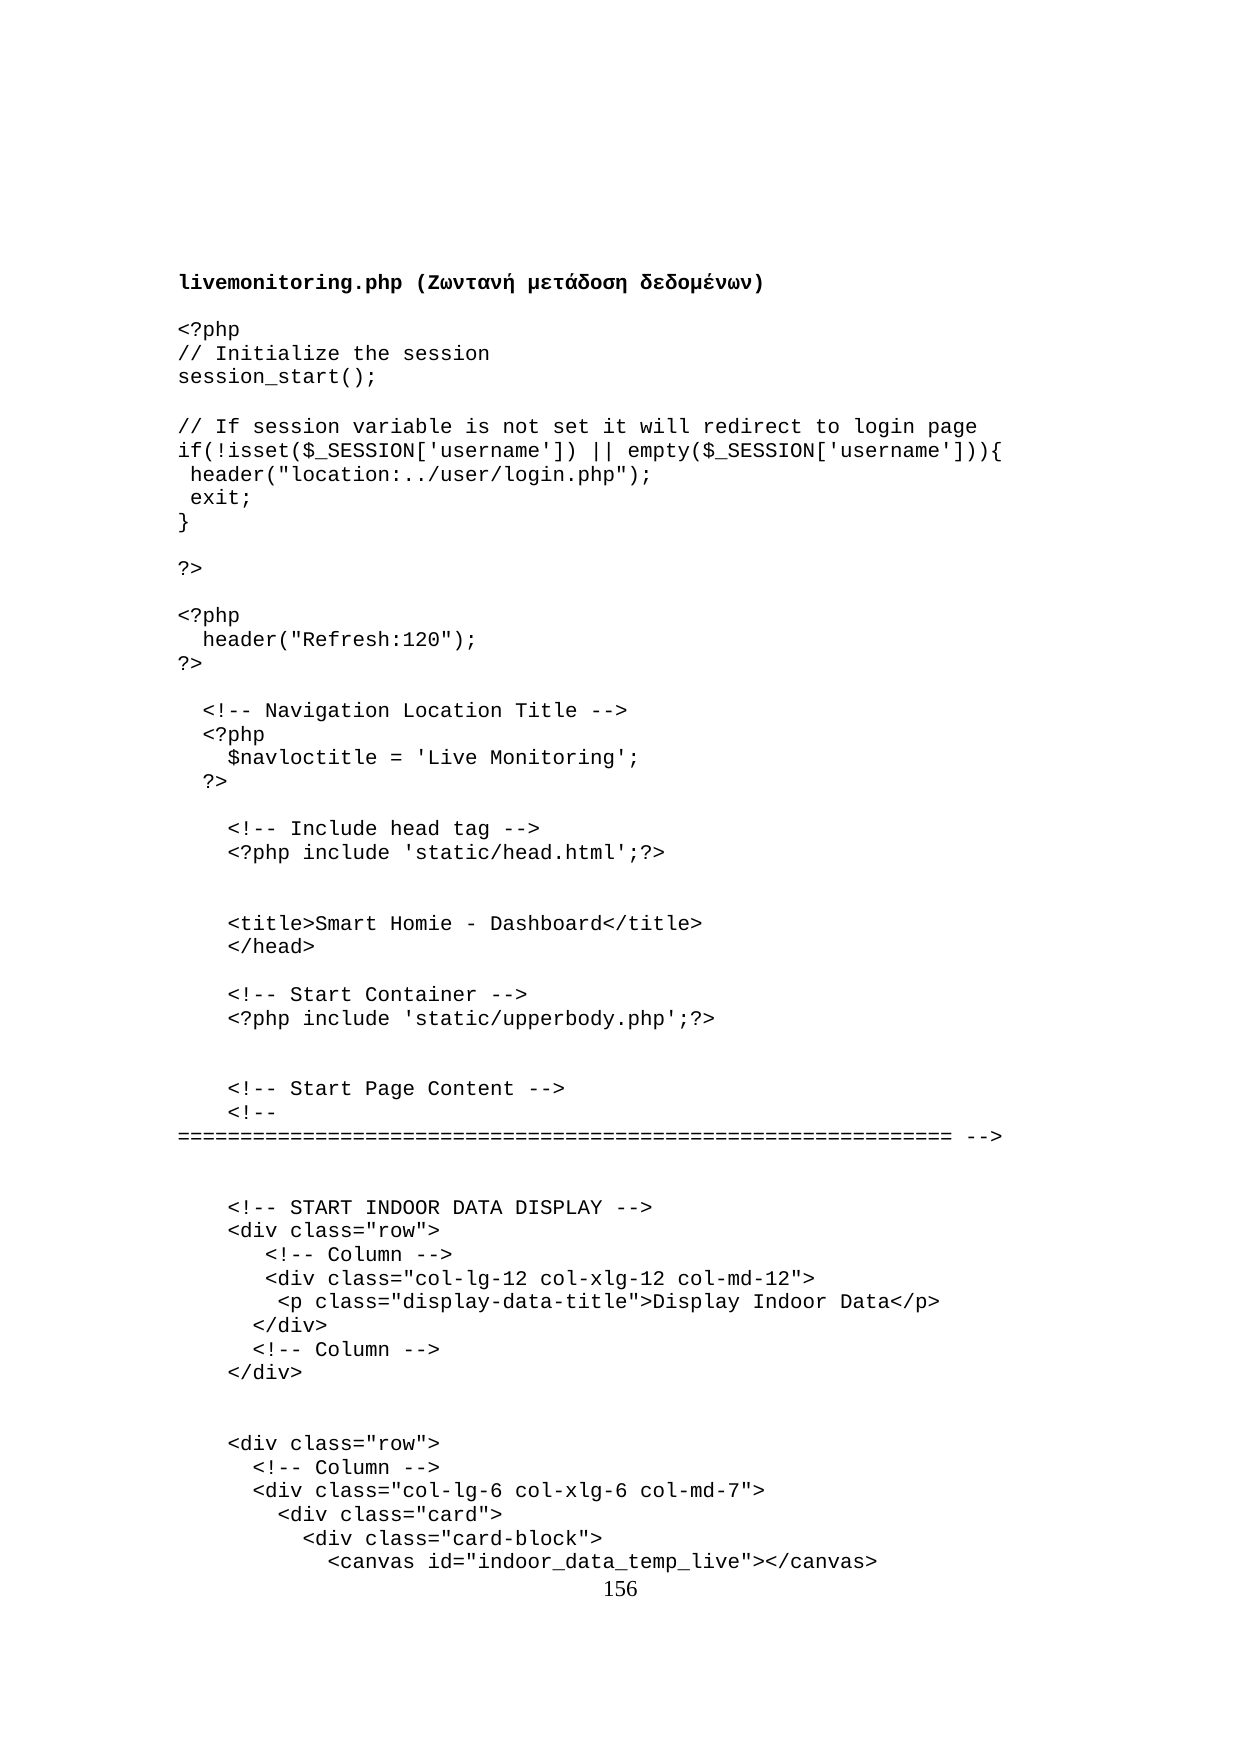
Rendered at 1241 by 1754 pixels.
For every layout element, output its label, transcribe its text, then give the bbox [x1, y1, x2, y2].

text <div class="card-block"> [177, 1528, 1063, 1551]
text </div> [177, 1362, 1063, 1386]
text if(!isset($_SESSION['username']) || empty($_SESSION['username'])){ [177, 440, 1063, 464]
text // If session variable is not set it will redirect to login page [177, 416, 1063, 440]
text } [177, 511, 1063, 534]
text </head> [177, 937, 1063, 960]
text <div class="col-lg-12 col-xlg-12 col-md-12"> [177, 1268, 1063, 1291]
text <div class="row"> [177, 1220, 1063, 1244]
text </div> [177, 1315, 1063, 1338]
text <canvas id="indoor_data_temp_live"></canvas> [177, 1551, 1063, 1575]
text // Initialize the session [177, 343, 1063, 366]
text livemonitoring.php (Ζωντανή μετάδοση δεδομένων) [177, 272, 1063, 295]
text <div class="card"> [177, 1504, 1063, 1528]
text <!-- ============================================================== --> [177, 1102, 1063, 1149]
text header("location:../user/login.php"); [177, 464, 1063, 487]
text <!-- Navigation Location Title --> [177, 700, 1063, 724]
text <p class="display-data-title">Display Indoor Data</p> [177, 1291, 1063, 1315]
text <!-- Column --> [177, 1457, 1063, 1480]
text <!-- Column --> [177, 1338, 1063, 1362]
text <div class="row"> [177, 1433, 1063, 1457]
text <!-- Start Container --> [177, 984, 1063, 1007]
text <?php [177, 606, 1063, 629]
text <?php include 'static/upperbody.php';?> [177, 1007, 1063, 1031]
text $navloctitle = 'Live Monitoring'; [177, 747, 1063, 771]
text <?php include 'static/head.html';?> [177, 842, 1063, 866]
text exit; [177, 487, 1063, 511]
text <!-- START INDOOR DATA DISPLAY --> [177, 1197, 1063, 1220]
text ?> [177, 558, 1063, 582]
text <!-- Start Page Content --> [177, 1078, 1063, 1102]
text <?php [177, 724, 1063, 747]
text <!-- Column --> [177, 1244, 1063, 1268]
text <!-- Include head tag --> [177, 818, 1063, 842]
text ?> [177, 653, 1063, 676]
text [177, 1480, 1063, 1504]
text <?php [177, 319, 1063, 343]
text session_start(); [177, 366, 1063, 390]
text header("Refresh:120"); [177, 629, 1063, 653]
text ?> [177, 771, 1063, 795]
text <title>Smart Homie - Dashboard</title> [177, 913, 1063, 937]
